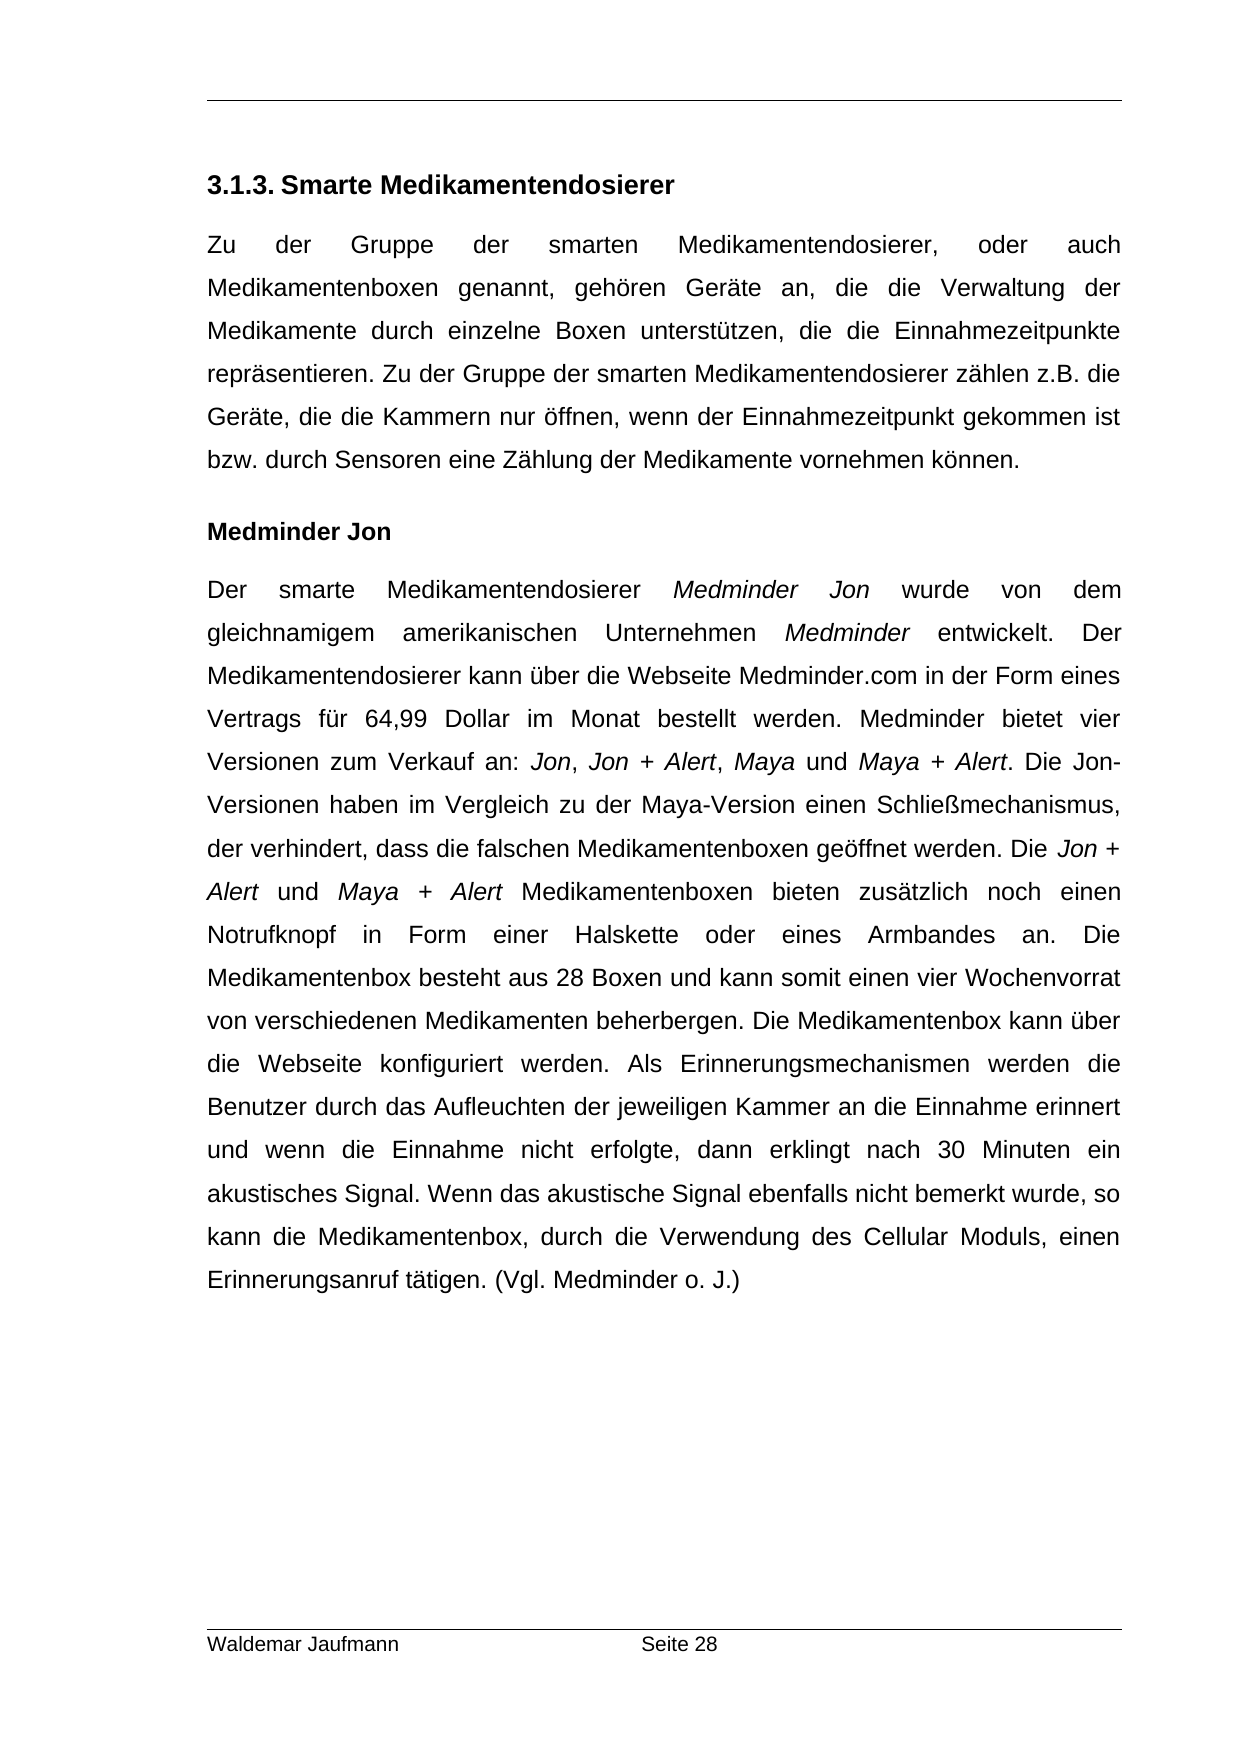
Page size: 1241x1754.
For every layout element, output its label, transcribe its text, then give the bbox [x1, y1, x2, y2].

text Der smarte Medikamentendosierer Medminder Jon wurde von dem gleichnamigem amerikanischen Unternehmen Medminder entwickelt. Der Medikamentendosierer kann über die Webseite Medminder.com in der Form eines Vertrags für 64,99 Dollar im Monat bestellt werden. Medminder bietet vier Versionen zum Verkauf an: Jon, Jon + Alert, Maya und Maya + Alert. Die Jon-Versionen haben im Vergleich zu der Maya-Version einen Schließmechanismus, der verhindert, dass die falschen Medikamentenboxen geöffnet werden. Die Jon + Alert und Maya + Alert Medikamentenboxen bieten zusätzlich noch einen Notrufknopf in Form einer Halskette oder eines Armbandes an. Die Medikamentenbox besteht aus 28 Boxen und kann somit einen vier Wochenvorrat von verschiedenen Medikamenten beherbergen. Die Medikamentenbox kann über die Webseite konfiguriert werden. Als Erinnerungsmechanismen werden die Benutzer durch das Aufleuchten der jeweiligen Kammer an die Einnahme erinnert und wenn die Einnahme nicht erfolgte, dann erklingt nach 30 Minuten ein akustisches Signal. Wenn das akustische Signal ebenfalls nicht bemerkt wurde, so kann die Medikamentenbox, durch die Verwendung des Cellular Moduls, einen Erinnerungsanruf tätigen. (Vgl. Medminder o. J.) [207, 575, 1122, 1293]
text Zu der Gruppe der smarten Medikamentendosierer, oder auch Medikamentenboxen genannt, gehören Geräte an, die die Verwaltung der Medikamente durch einzelne Boxen unterstützen, die die Einnahmezeitpunkte repräsentieren. Zu der Gruppe der smarten Medikamentendosierer zählen z.B. die Geräte, die die Kammern nur öffnen, wenn der Einnahmezeitpunkt gekommen ist bzw. durch Sensoren eine Zählung der Medikamente vornehmen können. [207, 230, 1122, 474]
text Medminder Jon [207, 517, 1122, 546]
subtitle Smarte Medikamentendosierer [207, 168, 1122, 201]
